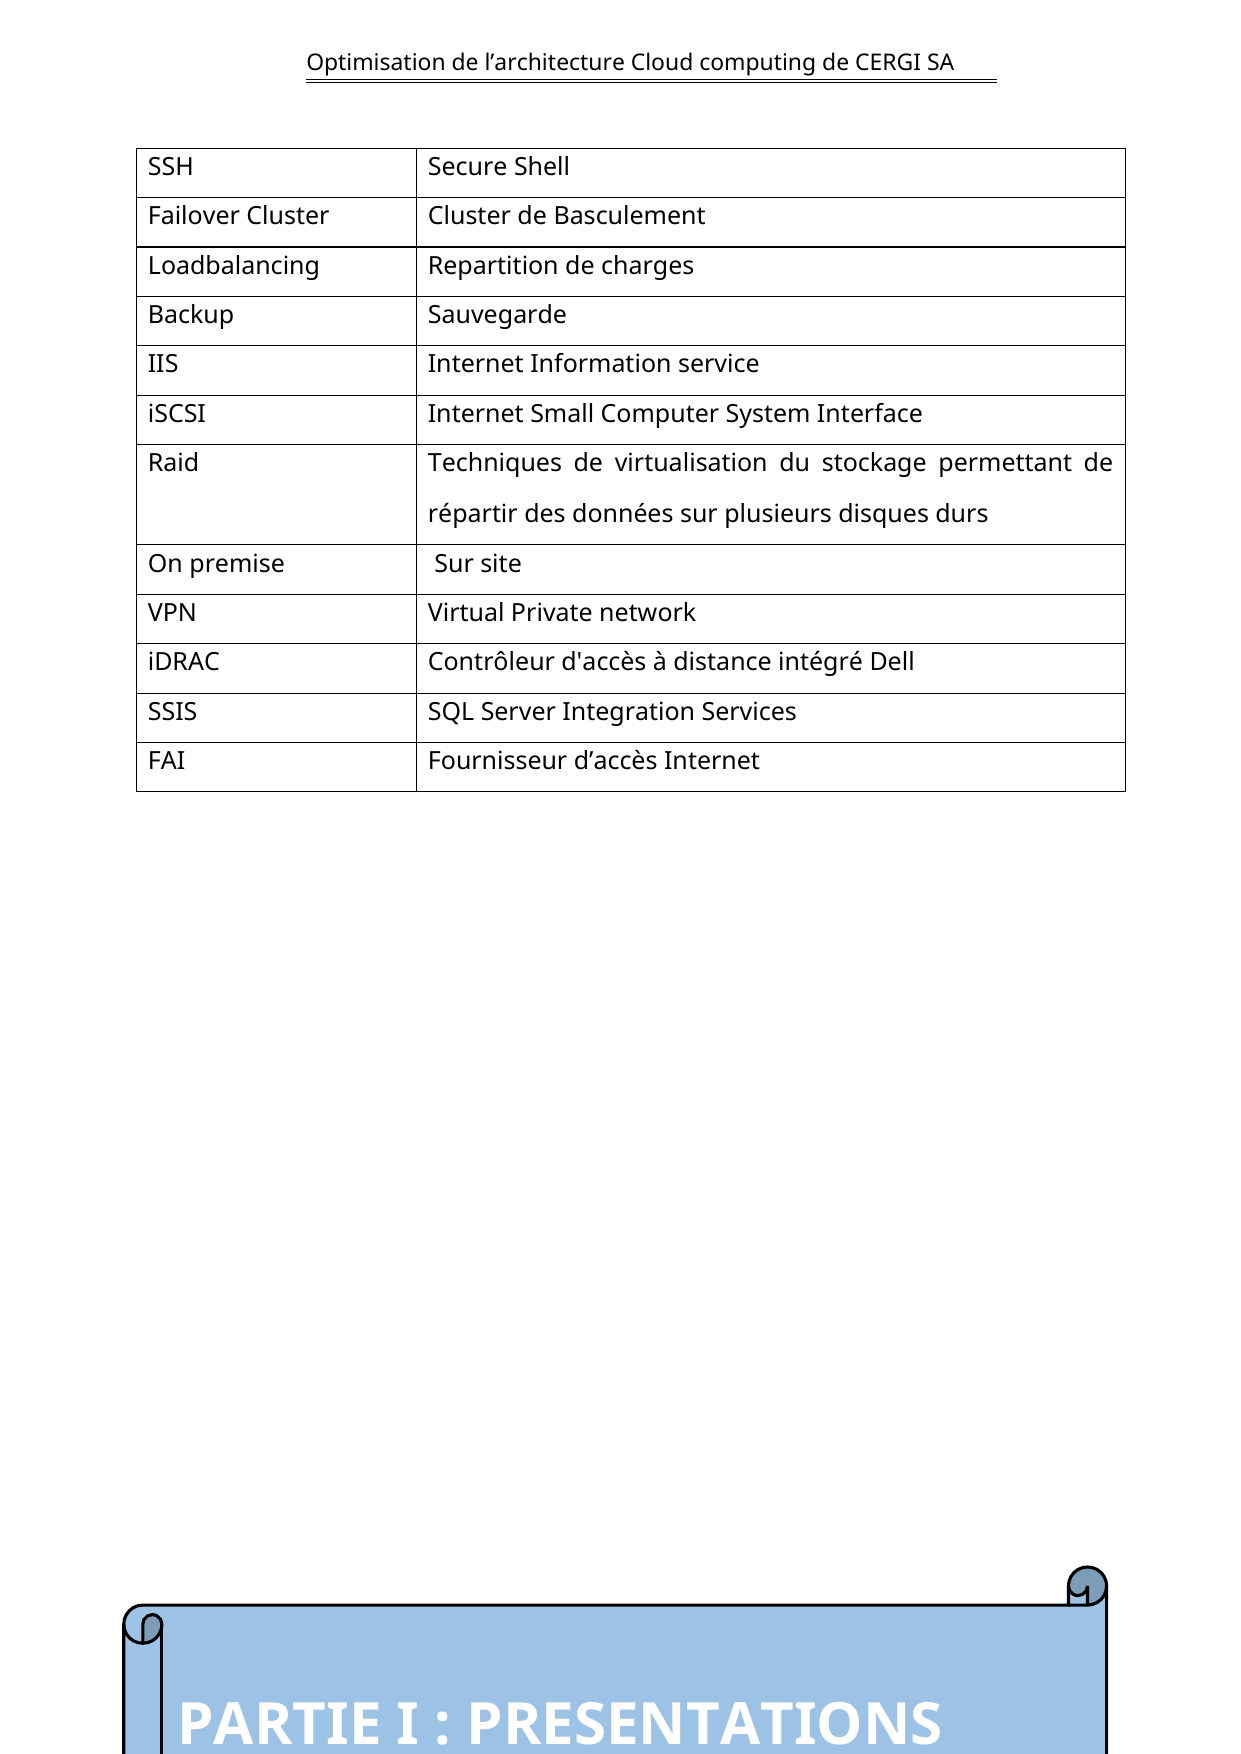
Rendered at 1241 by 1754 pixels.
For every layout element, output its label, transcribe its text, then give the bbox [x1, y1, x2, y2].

table_cell FAI [137, 743, 416, 791]
table_cell Virtual Private network [417, 595, 1125, 643]
table_cell Cluster de Basculement [417, 198, 1125, 246]
table_cell SSH [137, 149, 416, 197]
table_cell iDRAC [137, 644, 416, 692]
table_cell Failover Cluster [137, 198, 416, 246]
table_cell Secure Shell [417, 149, 1125, 197]
table_cell SSIS [137, 694, 416, 742]
table_cell Sauvegarde [417, 297, 1125, 345]
table_cell Fournisseur d’accès Internet [417, 743, 1125, 791]
table_cell iSCSI [137, 396, 416, 444]
table_cell Backup [137, 297, 416, 345]
table_cell Techniques de virtualisation du stockage permettant de répartir des données sur plusieurs disques durs [417, 445, 1125, 544]
table_cell Sur site [417, 545, 1125, 594]
table_cell On premise [137, 545, 416, 594]
table_cell Contrôleur d'accès à distance intégré Dell [417, 644, 1125, 692]
table_cell Internet Small Computer System Interface [417, 396, 1125, 444]
table_cell Internet Information service [417, 346, 1125, 394]
table_cell Repartition de charges [417, 248, 1125, 296]
table_cell IIS [137, 346, 416, 394]
table_cell Raid [137, 445, 416, 544]
table_cell SQL Server Integration Services [417, 694, 1125, 742]
table_cell Loadbalancing [137, 248, 416, 296]
table_cell VPN [137, 595, 416, 643]
